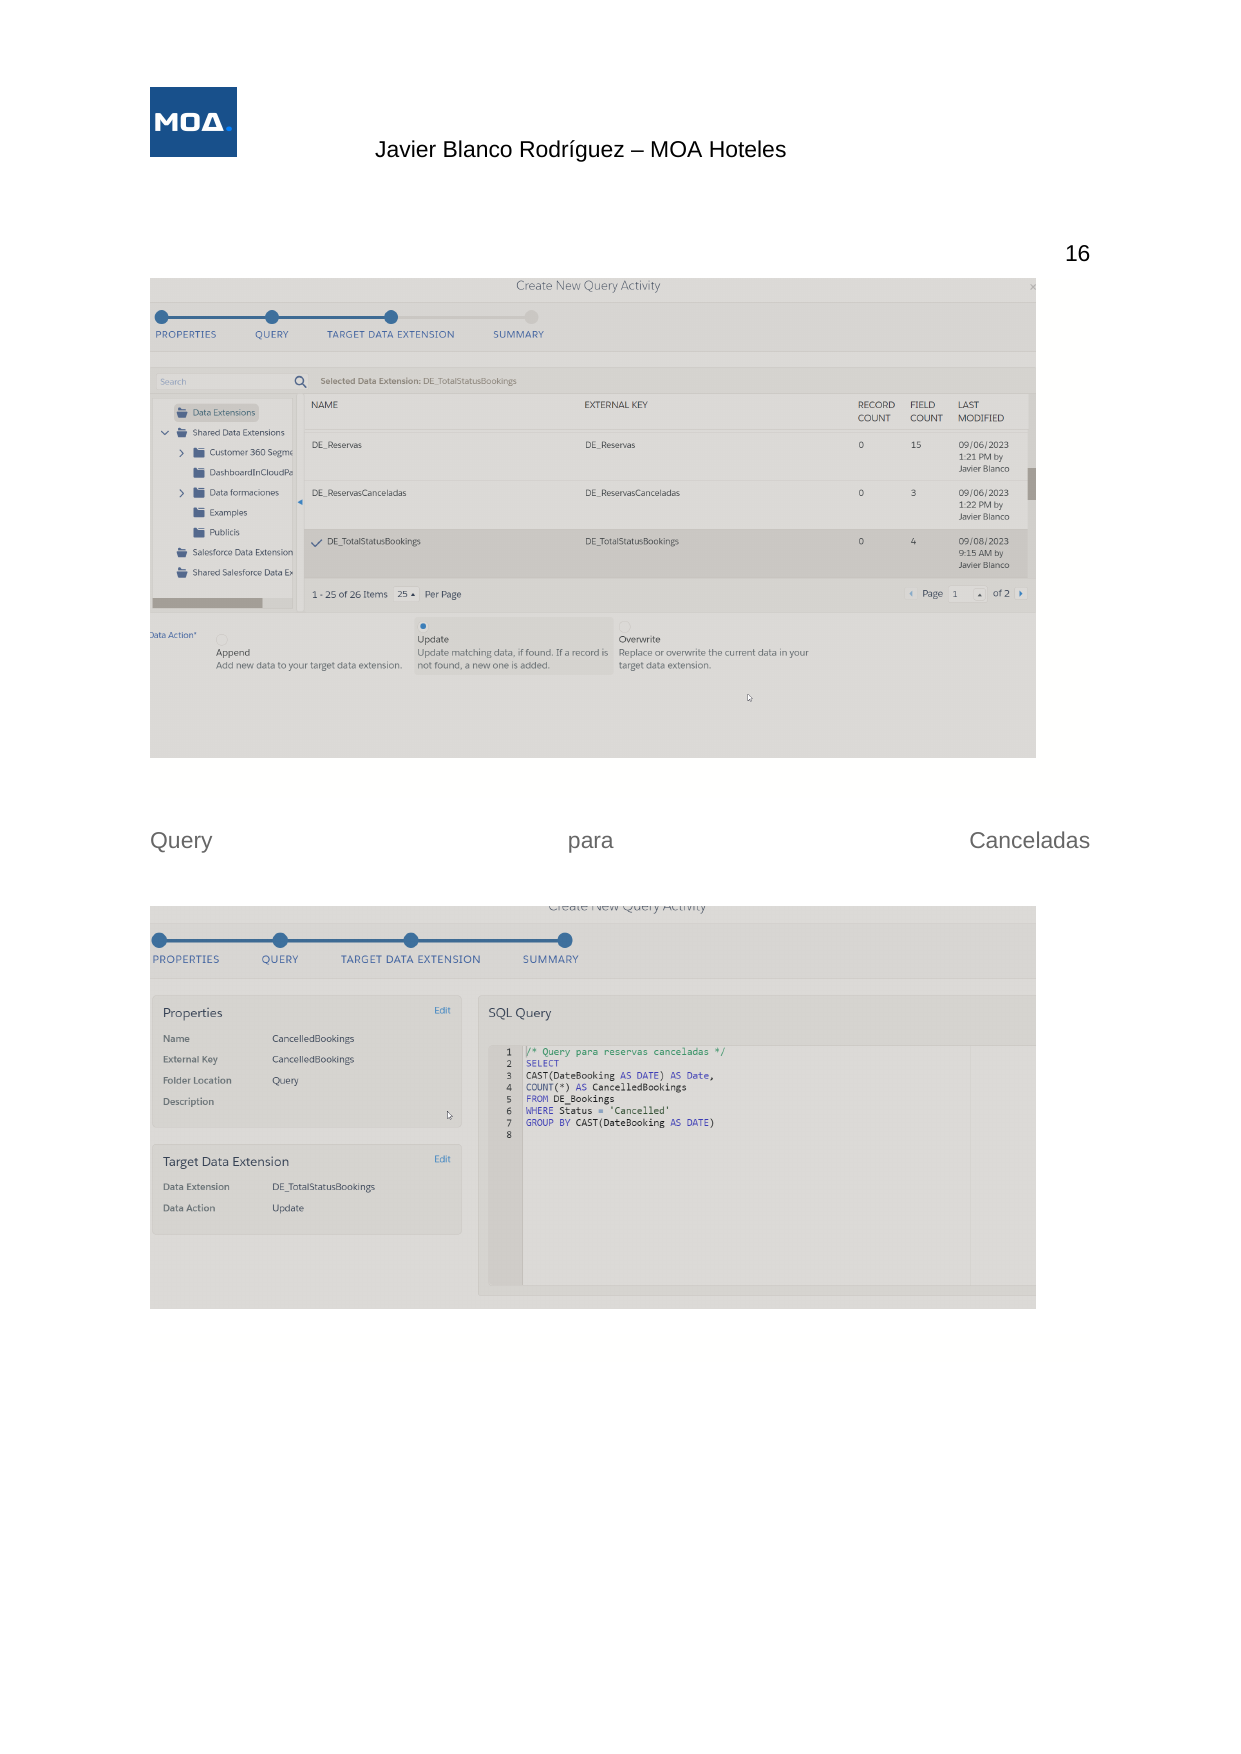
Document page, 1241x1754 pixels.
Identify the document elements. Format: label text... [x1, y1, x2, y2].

picture [150, 906, 1036, 1309]
picture [150, 278, 1036, 758]
picture [150, 87, 237, 157]
